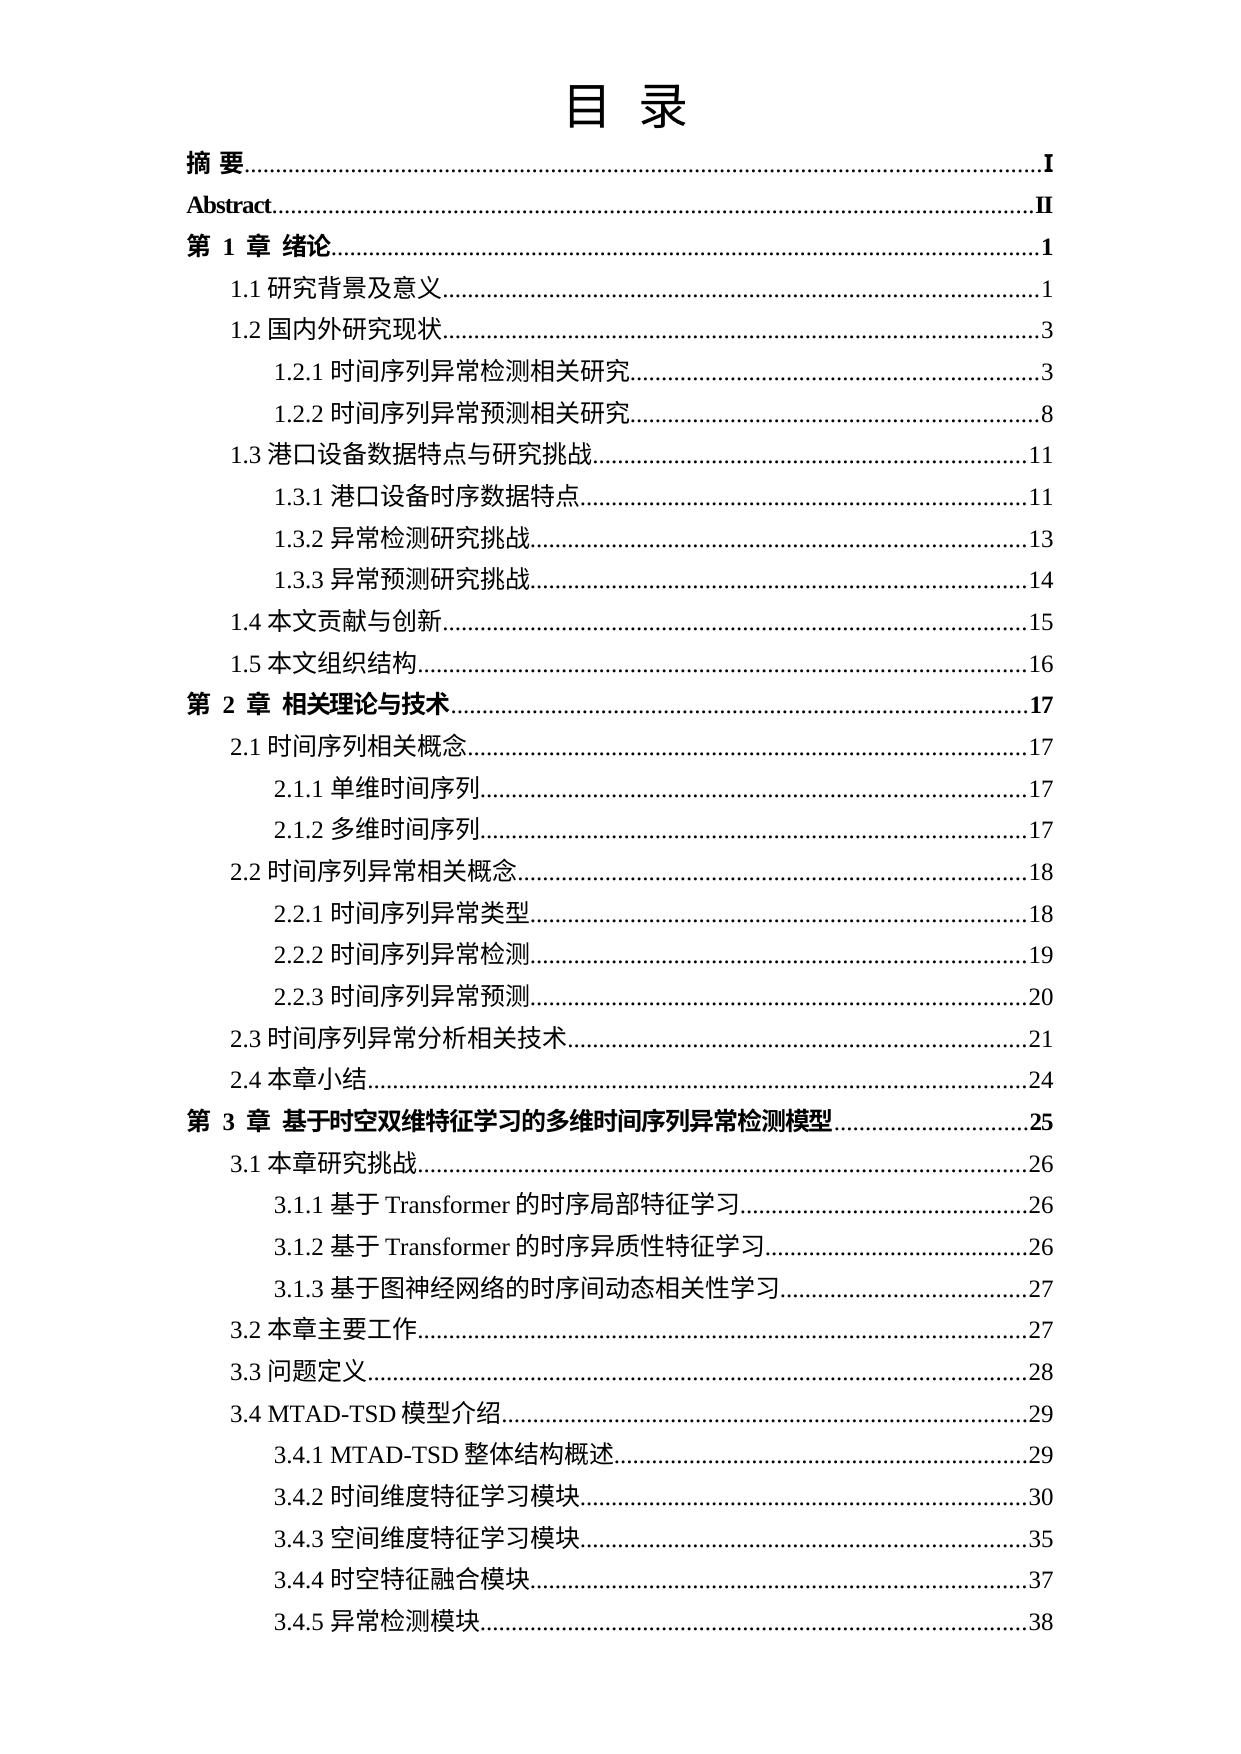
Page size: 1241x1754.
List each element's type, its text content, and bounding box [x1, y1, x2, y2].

text 目 录 [186, 71, 1065, 139]
